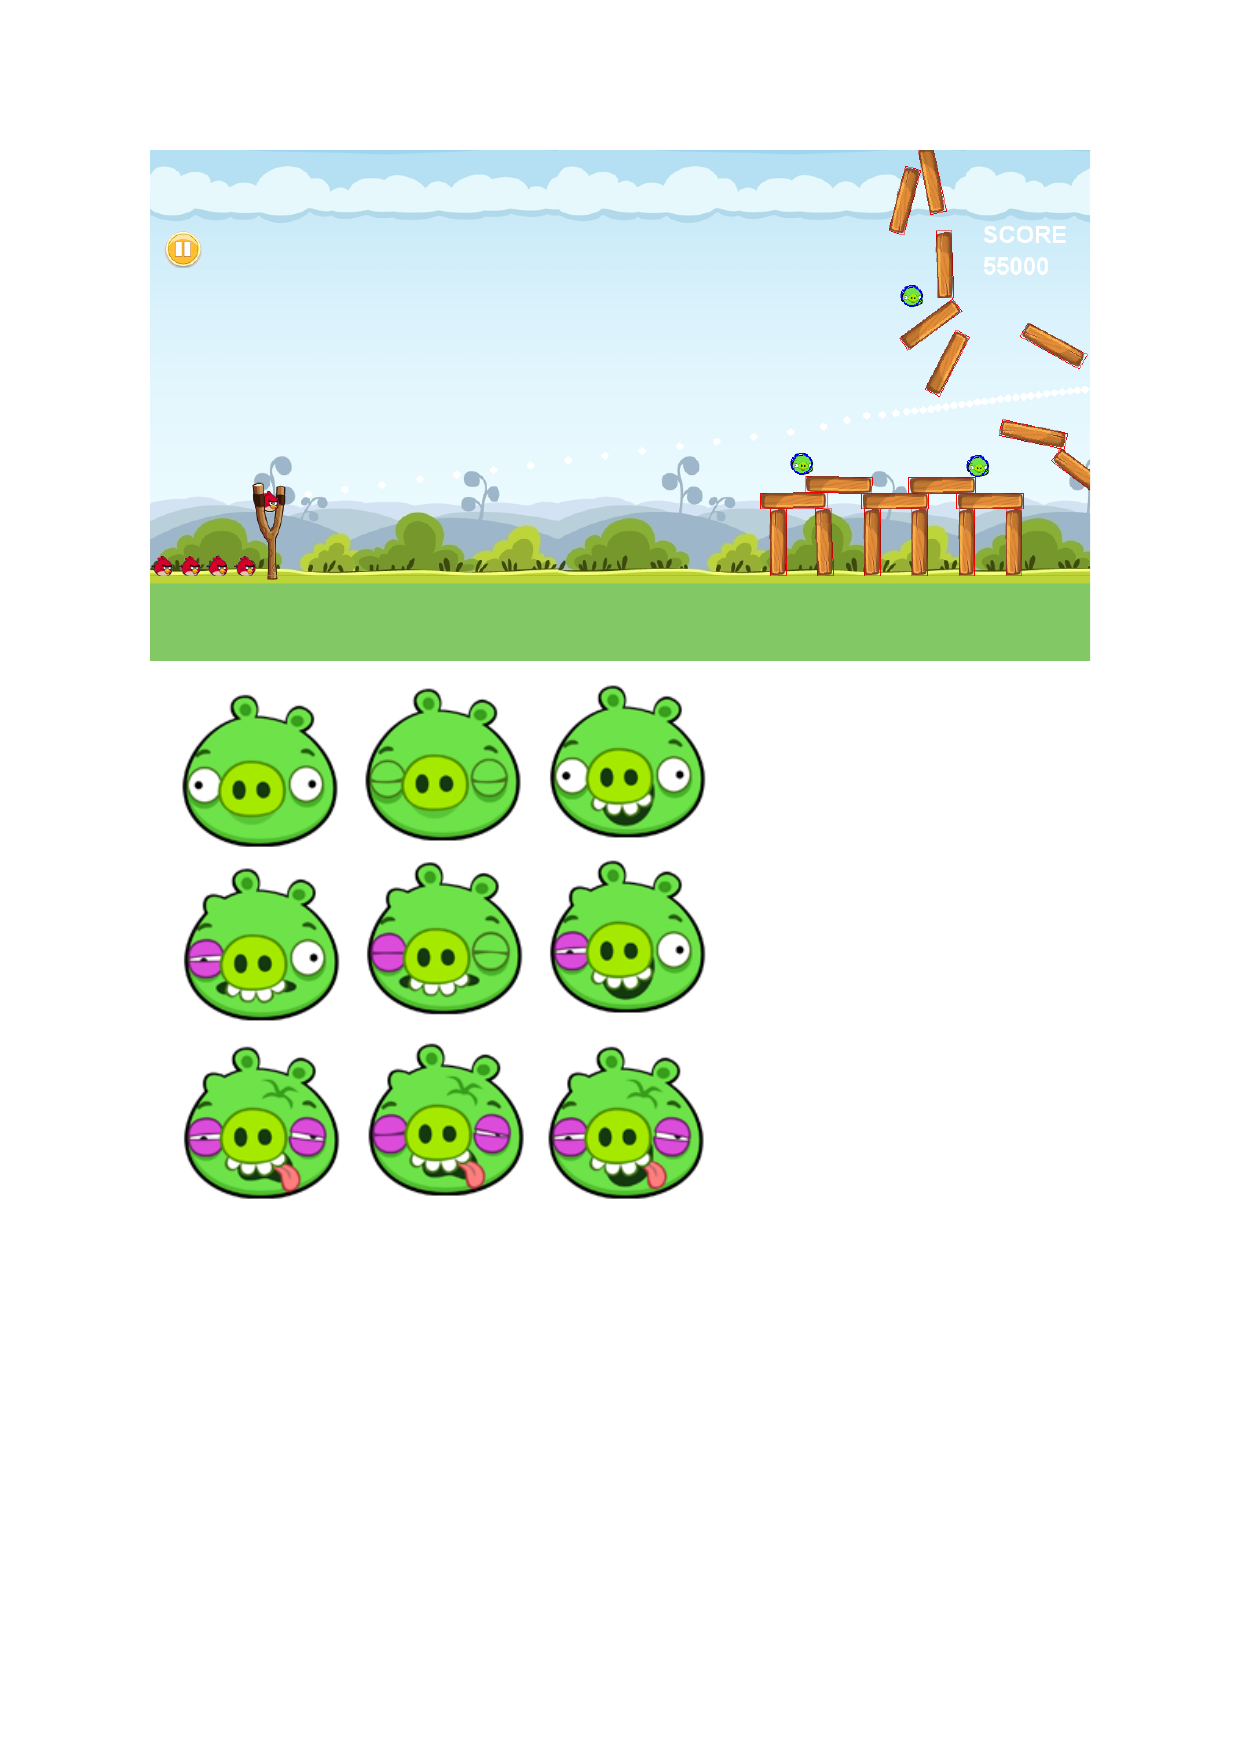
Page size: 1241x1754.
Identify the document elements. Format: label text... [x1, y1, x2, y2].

picture [150, 150, 1091, 661]
picture [150, 664, 757, 1249]
